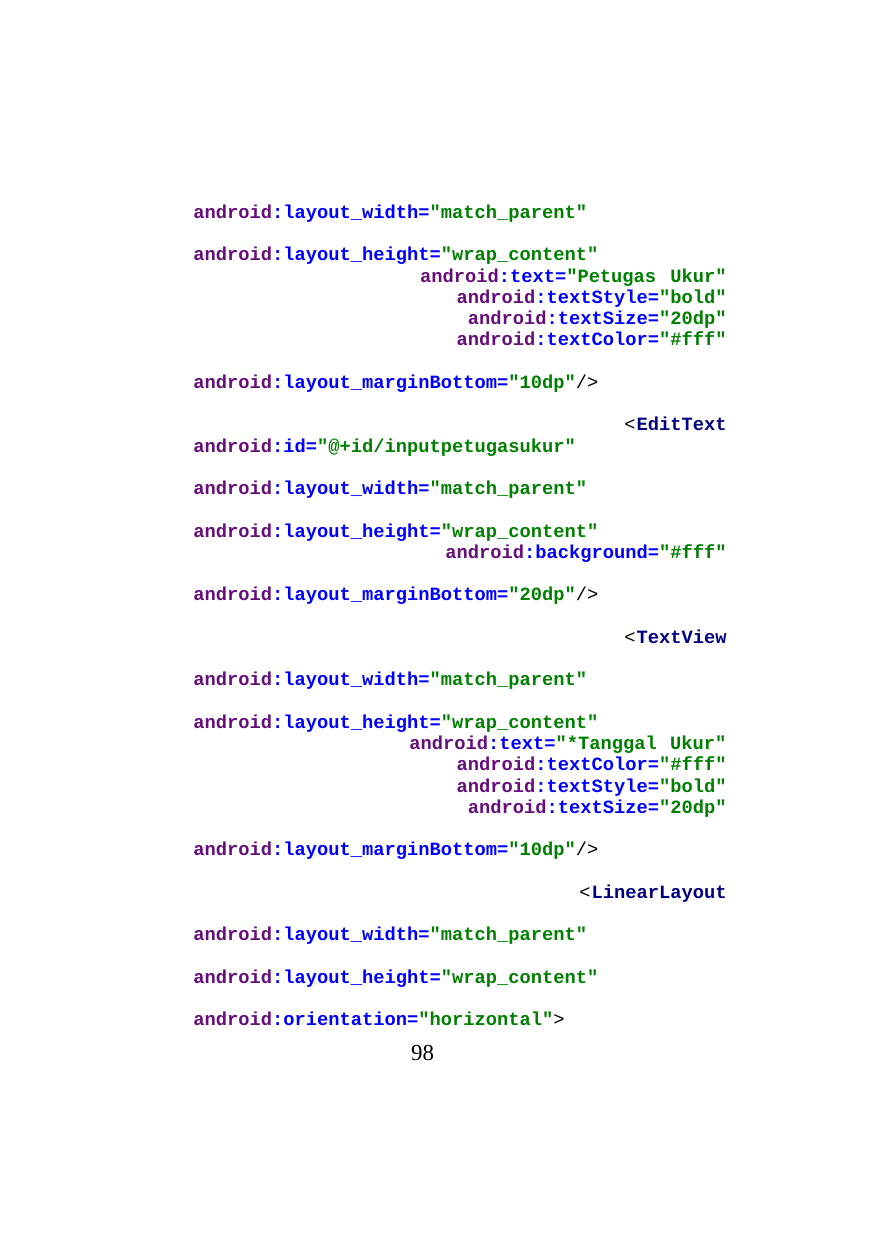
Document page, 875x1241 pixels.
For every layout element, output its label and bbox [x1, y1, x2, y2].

text [193, 203, 726, 1031]
